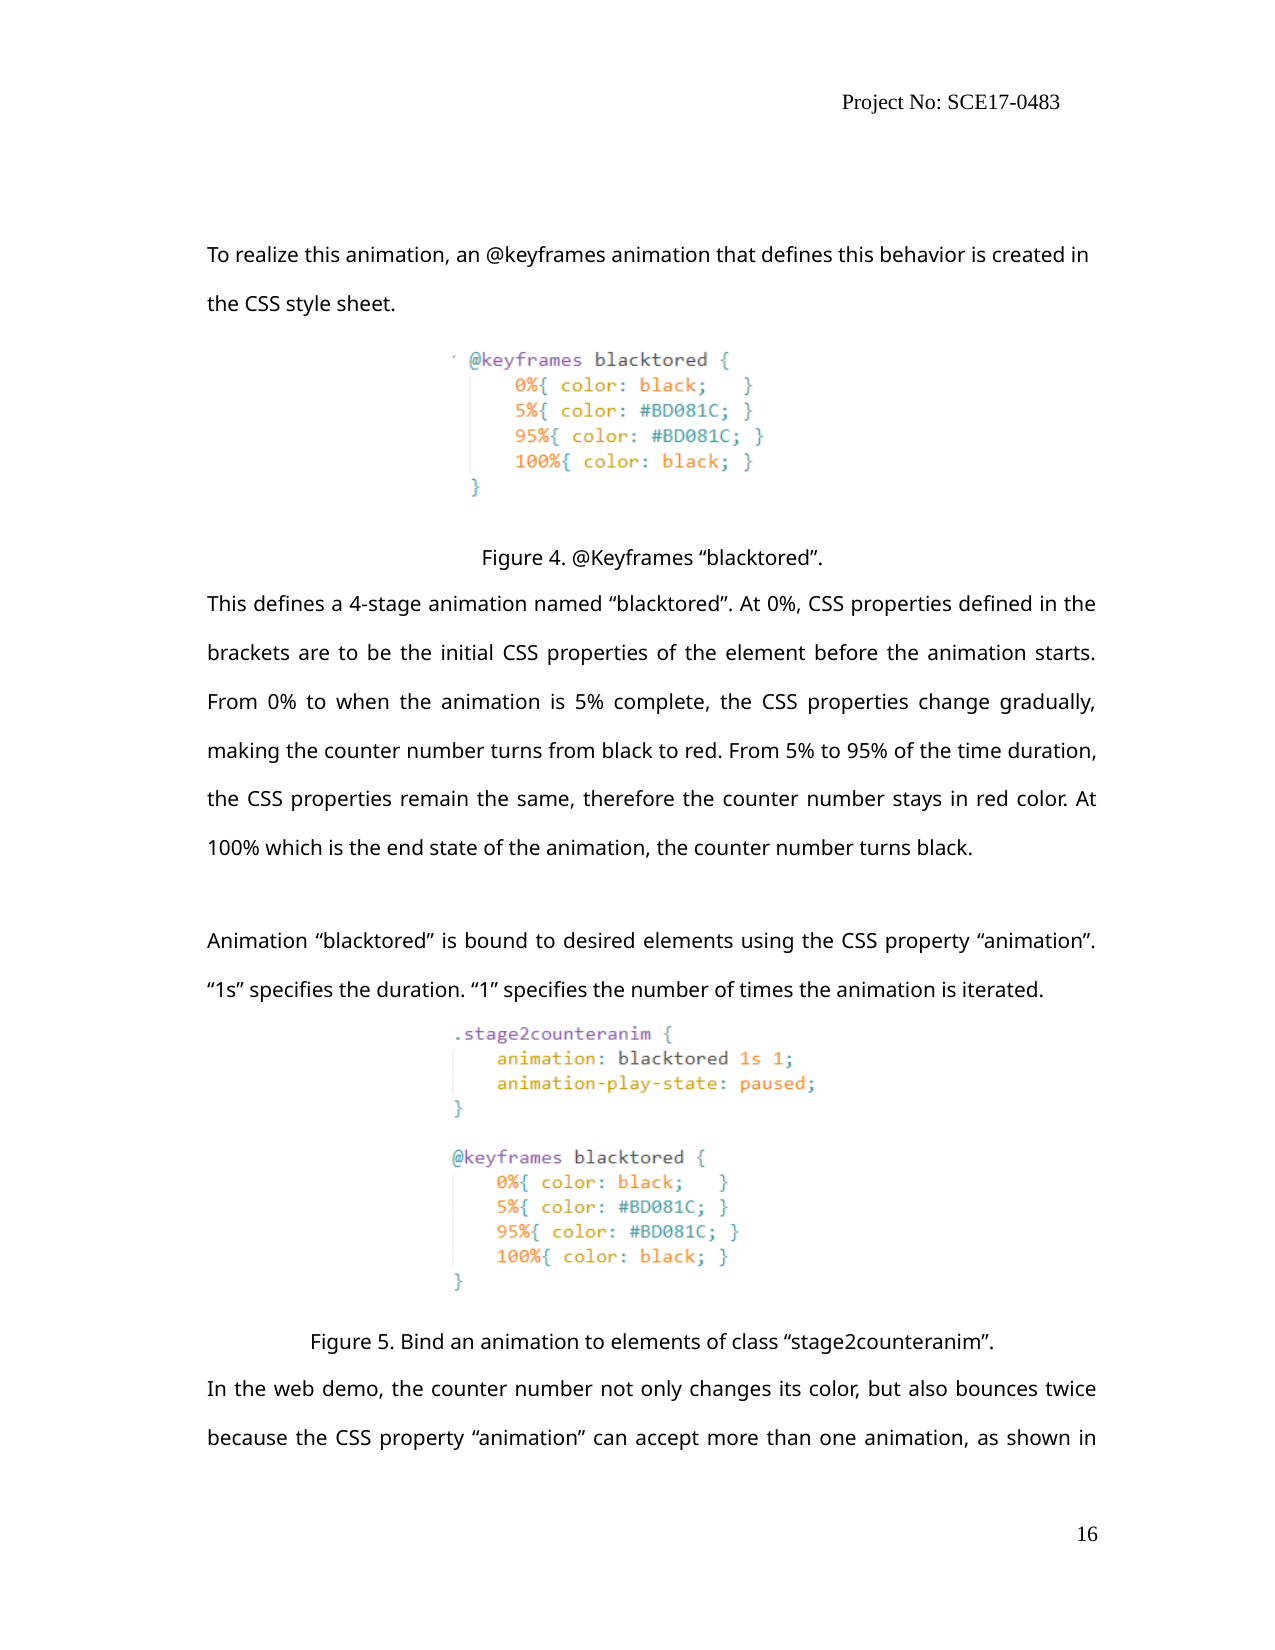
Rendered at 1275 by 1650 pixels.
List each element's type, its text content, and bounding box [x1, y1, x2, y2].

text This defines a 4-stage animation named “blacktored”. At 0%, CSS properties defined in the brackets are to be the initial CSS properties of the element before the animation starts. From 0% to when the animation is 5% complete, the CSS properties change gradually, making the counter number turns from black to red. From 5% to 95% of the time duration, the CSS properties remain the same, therefore the counter number stays in red color. At 100% which is the end state of the animation, the counter number turns black. [207, 588, 1098, 864]
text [207, 1372, 1098, 1453]
text Figure 5. Bind an animation to elements of class “stage2counteranim”. [207, 1325, 1098, 1358]
picture [453, 333, 852, 509]
picture [435, 1020, 869, 1307]
text Figure 4. @Keyframes “blacktored”. [207, 541, 1098, 573]
text Animation “blacktored” is bound to desired elements using the CSS property “animation”. “1s” specifies the duration. “1” specifies the number of times the animation is iterated. [207, 925, 1098, 1006]
text To realize this animation, an @keyframes animation that defines this behavior is created in the CSS style sheet. [207, 238, 1098, 319]
